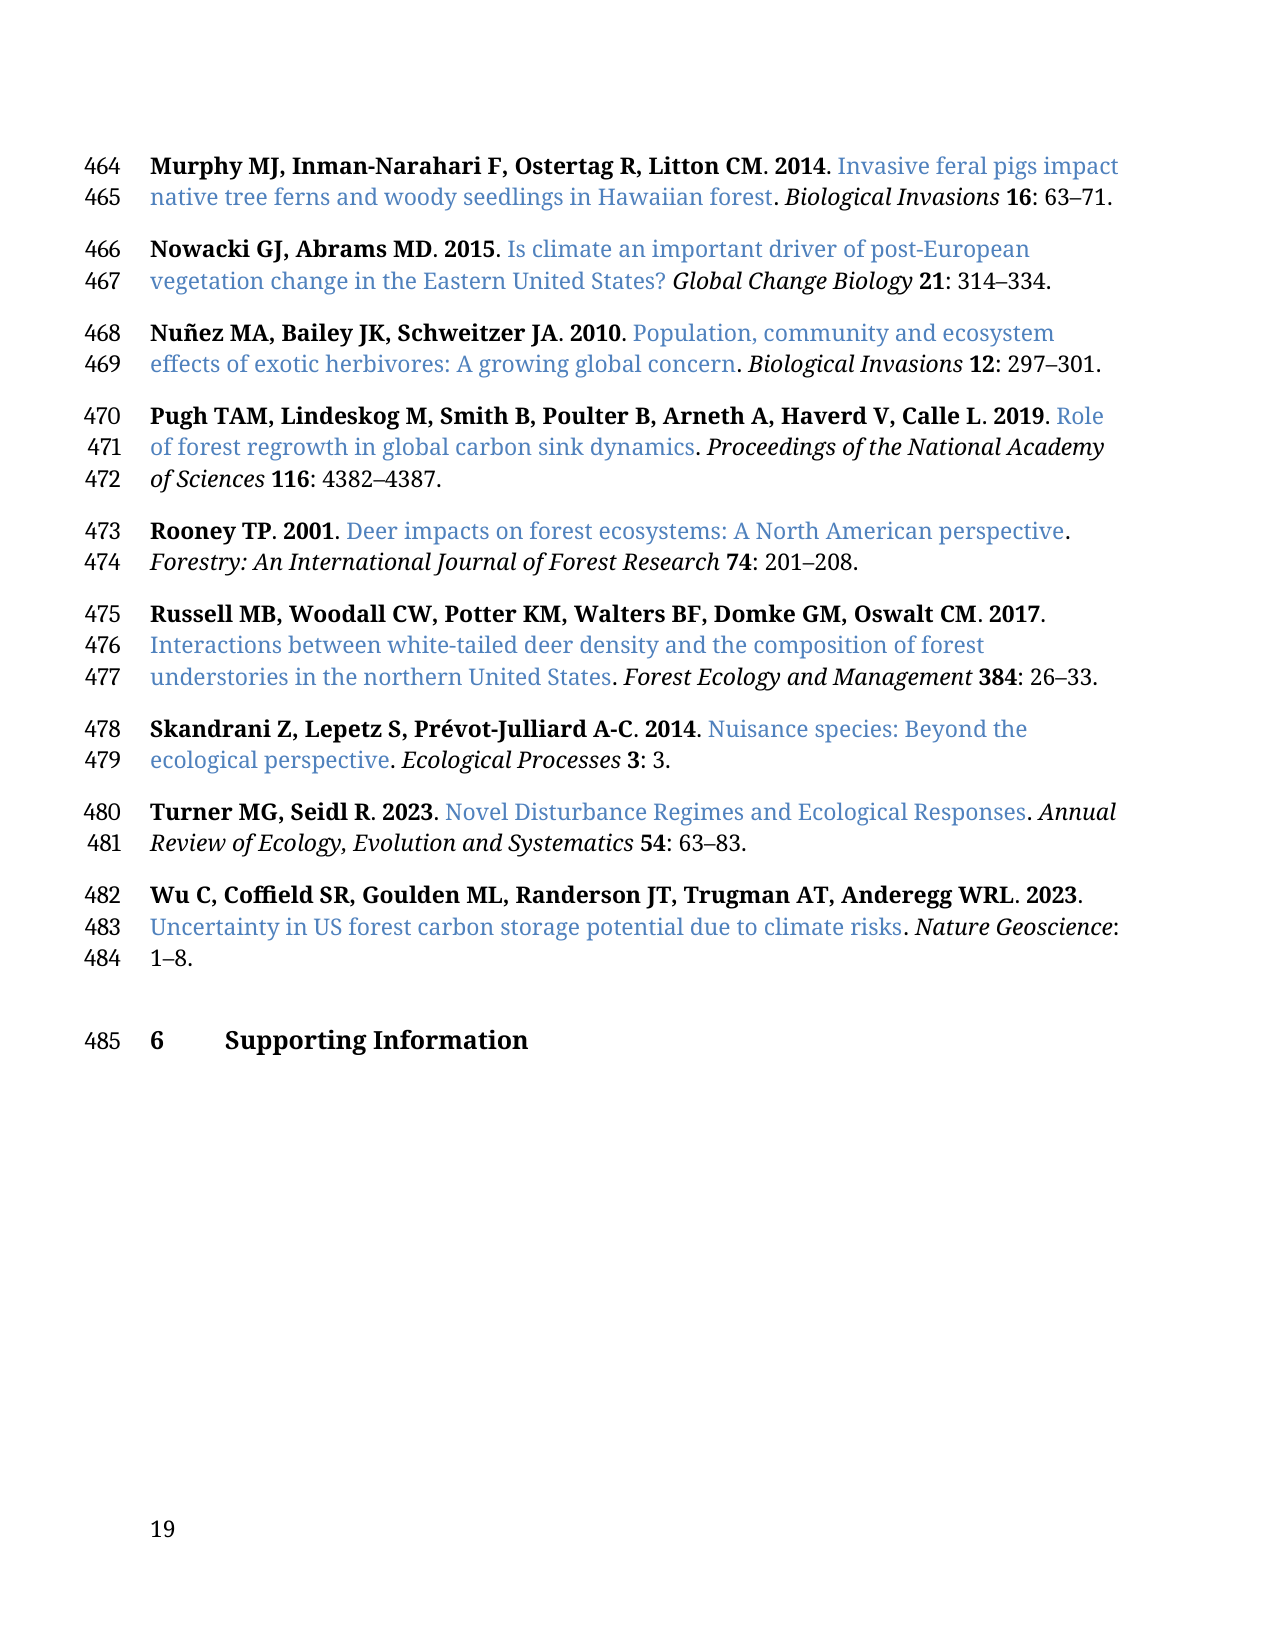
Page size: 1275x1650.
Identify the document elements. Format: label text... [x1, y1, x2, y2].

text Murphy MJ, Inman-Narahari F, Ostertag R, Litton CM. 2014. Invasive feral pigs impact native tree ferns and woody seedlings in Hawaiian forest. Biological Invasions 16: 63–71. [150, 150, 1125, 212]
text Wu C, Coffield SR, Goulden ML, Randerson JT, Trugman AT, Anderegg WRL. 2023. Uncertainty in US forest carbon storage potential due to climate risks. Nature Geoscience: 1–8. [150, 879, 1125, 973]
text Nowacki GJ, Abrams MD. 2015. Is climate an important driver of post-European vegetation change in the Eastern United States? Global Change Biology 21: 314–334. [150, 233, 1125, 296]
text Russell MB, Woodall CW, Potter KM, Walters BF, Domke GM, Oswalt CM. 2017. Interactions between white-tailed deer density and the composition of forest understories in the northern United States. Forest Ecology and Management 384: 26–33. [150, 598, 1125, 692]
text Pugh TAM, Lindeskog M, Smith B, Poulter B, Arneth A, Haverd V, Calle L. 2019. Role of forest regrowth in global carbon sink dynamics. Proceedings of the National Academy of Sciences 116: 4382–4387. [150, 400, 1125, 494]
text Turner MG, Seidl R. 2023. Novel Disturbance Regimes and Ecological Responses. Annual Review of Ecology, Evolution and Systematics 54: 63–83. [150, 796, 1125, 858]
text Rooney TP. 2001. Deer impacts on forest ecosystems: A North American perspective. Forestry: An International Journal of Forest Research 74: 201–208. [150, 514, 1125, 577]
text Skandrani Z, Lepetz S, Prévot-Julliard A-C. 2014. Nuisance species: Beyond the ecological perspective. Ecological Processes 3: 3. [150, 712, 1125, 775]
text Nuñez MA, Bailey JK, Schweitzer JA. 2010. Population, community and ecosystem effects of exotic herbivores: A growing global concern. Biological Invasions 12: 297–301. [150, 317, 1125, 379]
subtitle 6 Supporting Information [150, 1023, 1125, 1057]
